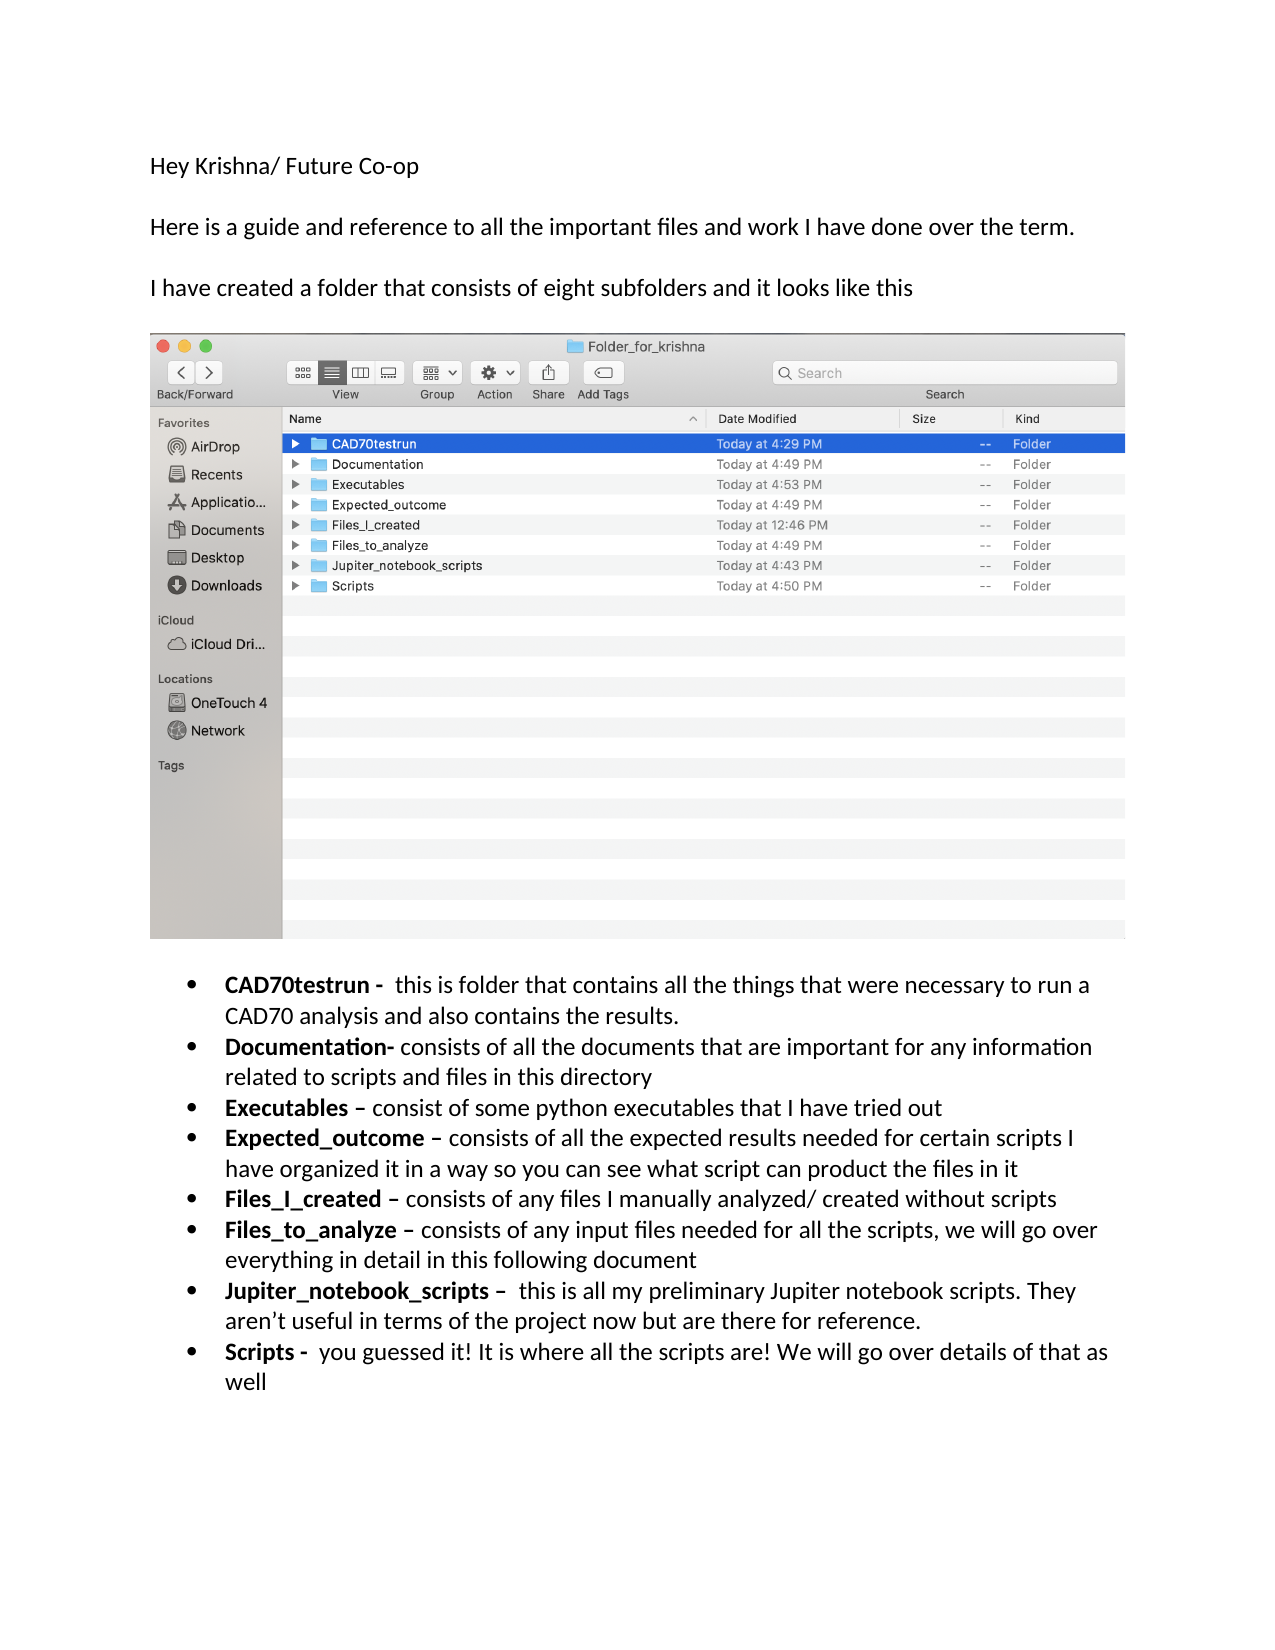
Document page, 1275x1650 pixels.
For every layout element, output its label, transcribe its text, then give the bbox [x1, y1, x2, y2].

picture [150, 333, 1125, 939]
list Expected_outcome – consists of all the expected results needed for certain scripts I have organized it in a way so you can see what script can product the files in it [187, 1122, 1125, 1183]
list CAD70testrun - this is folder that contains all the things that were necessary to run a CAD70 analysis and also contains the results. [187, 969, 1125, 1031]
list Scripts - you guessed it! It is where all the scripts are! We will go over details of that as well [187, 1336, 1125, 1397]
list Jupiter_notebook_scripts – this is all my preliminary Jupiter notebook scripts. They aren’t useful in terms of the project now but are there for reference. [187, 1275, 1125, 1336]
list Documentation- consists of all the documents that are important for any information related to scripts and files in this directory [187, 1031, 1125, 1092]
text I have created a folder that consists of eight subfolders and it looks like this [150, 272, 1125, 303]
list Executables – consist of some python executables that I have tried out [187, 1092, 1125, 1122]
list Files_to_analyze – consists of any input files needed for all the scripts, we will go over everything in detail in this following document [187, 1214, 1125, 1275]
list Files_I_created – consists of any files I manually analyzed/ created without scripts [187, 1183, 1125, 1214]
text Hey Krishna/ Future Co-op [150, 150, 1125, 181]
text Here is a guide and reference to all the important files and work I have done over the term. [150, 211, 1125, 242]
